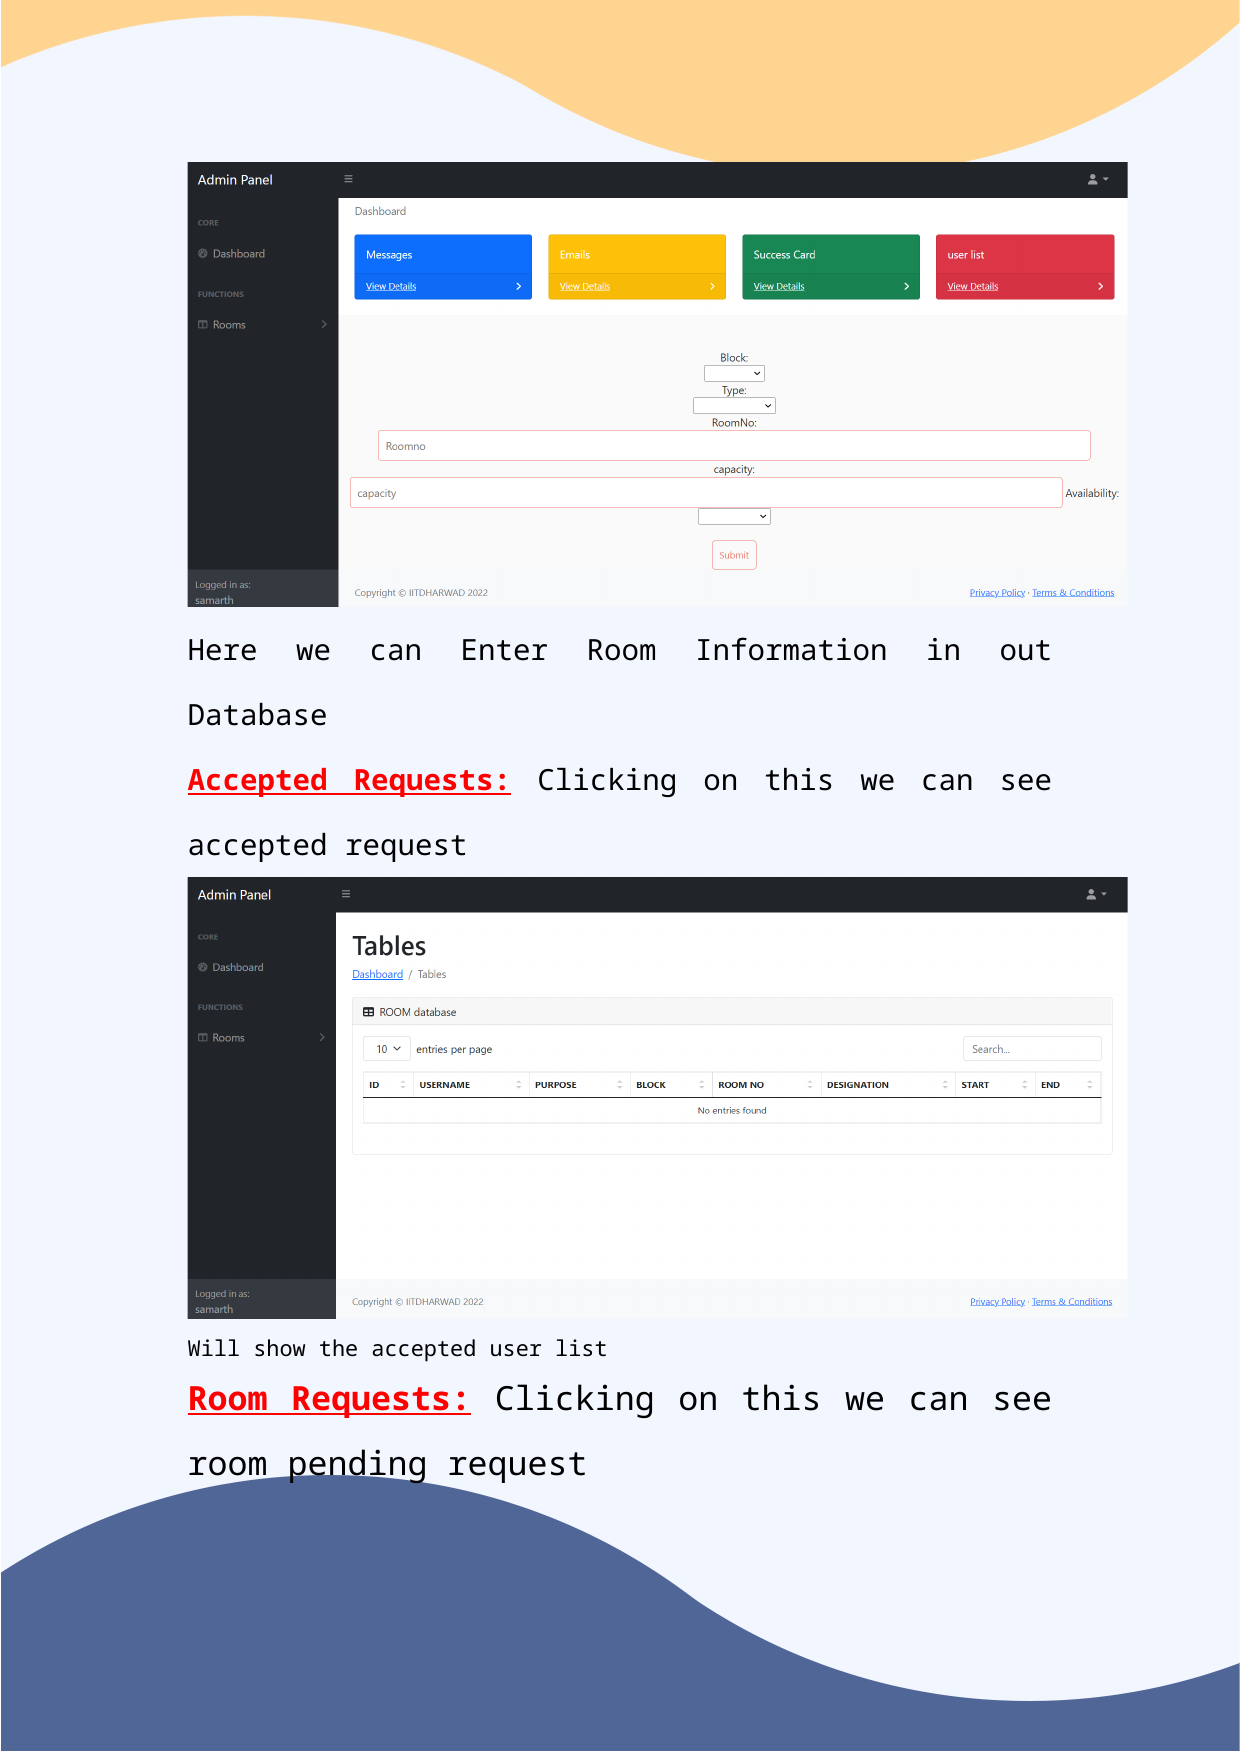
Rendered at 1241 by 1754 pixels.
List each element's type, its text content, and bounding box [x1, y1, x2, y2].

text Here we can Enter Room Information in out Database [187, 617, 1053, 747]
text Accepted Requests: Clicking on this we can see accepted request [187, 747, 1053, 877]
picture [1, 0, 1240, 1751]
text Will show the accepted user list [187, 1332, 1053, 1364]
text Room Requests: Clicking on this we can see room pending request [187, 1364, 1053, 1494]
